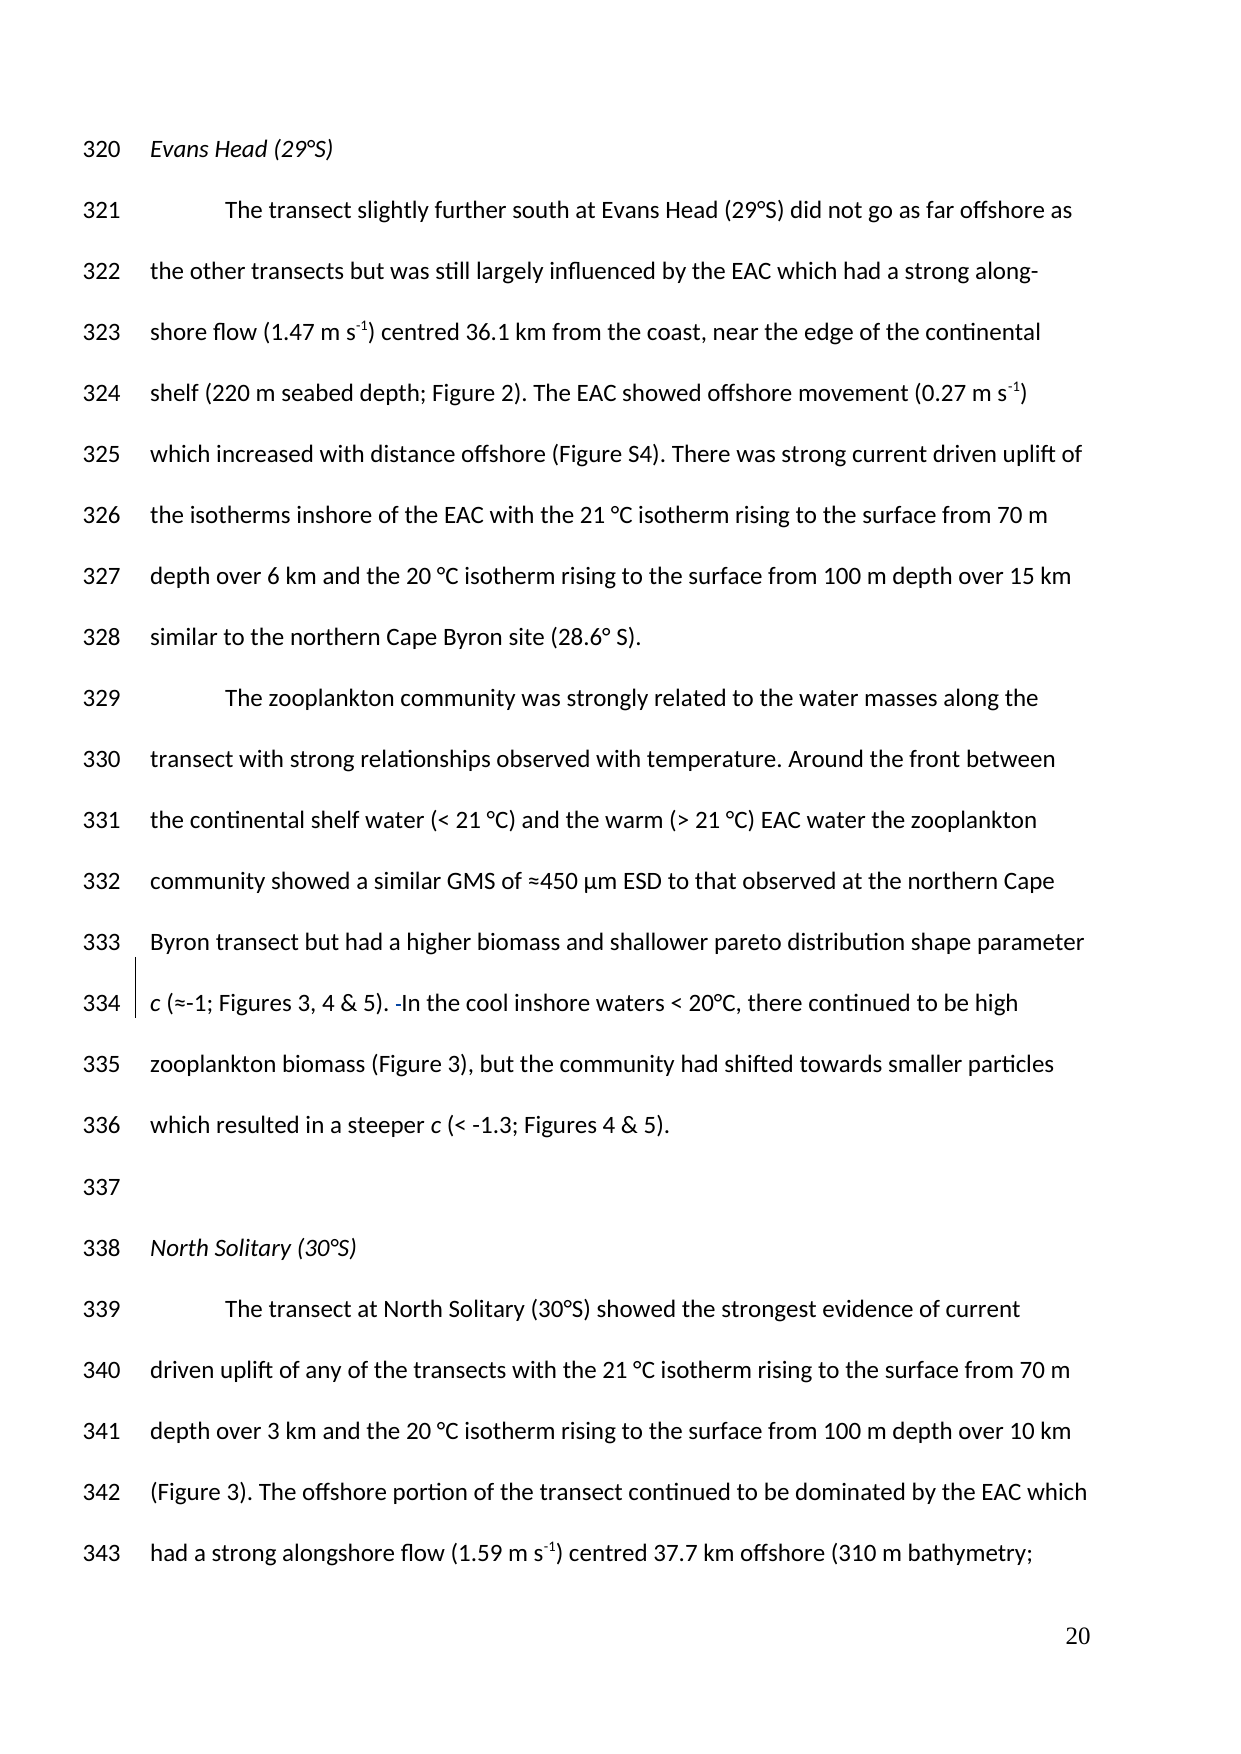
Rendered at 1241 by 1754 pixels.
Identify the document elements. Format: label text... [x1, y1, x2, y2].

text The transect slightly further south at Evans Head (29°S) did not go as far offshore as the other transects but was still largely influenced by the EAC which had a strong along-shore flow (1.47 m s-1) centred 36.1 km from the coast, near the edge of the continental shelf (220 m seabed depth; Figure 2). The EAC showed offshore movement (0.27 m s-1) which increased with distance offshore (Figure S4). There was strong current driven uplift of the isotherms inshore of the EAC with the 21 °C isotherm rising to the surface from 70 m depth over 6 km and the 20 °C isotherm rising to the surface from 100 m depth over 15 km similar to the northern Cape Byron site (28.6° S). [150, 194, 1090, 652]
text Evans Head (29°S) [150, 133, 1090, 163]
text The zooplankton community was strongly related to the water masses along the transect with strong relationships observed with temperature. Around the front between the continental shelf water (< 21 °C) and the warm (> 21 °C) EAC water the zooplankton community showed a similar GMS of ≈450 µm ESD to that observed at the northern Cape Byron transect but had a higher biomass and shallower pareto distribution shape parameter c (≈-1; Figures 3, 4 & 5). In the cool inshore waters < 20°C, there continued to be high zooplankton biomass (Figure 3), but the community had shifted towards smaller particles which resulted in a steeper c (< -1.3; Figures 4 & 5). [150, 682, 1090, 1140]
text North Solitary (30°S) [150, 1232, 1090, 1262]
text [150, 1293, 1090, 1567]
